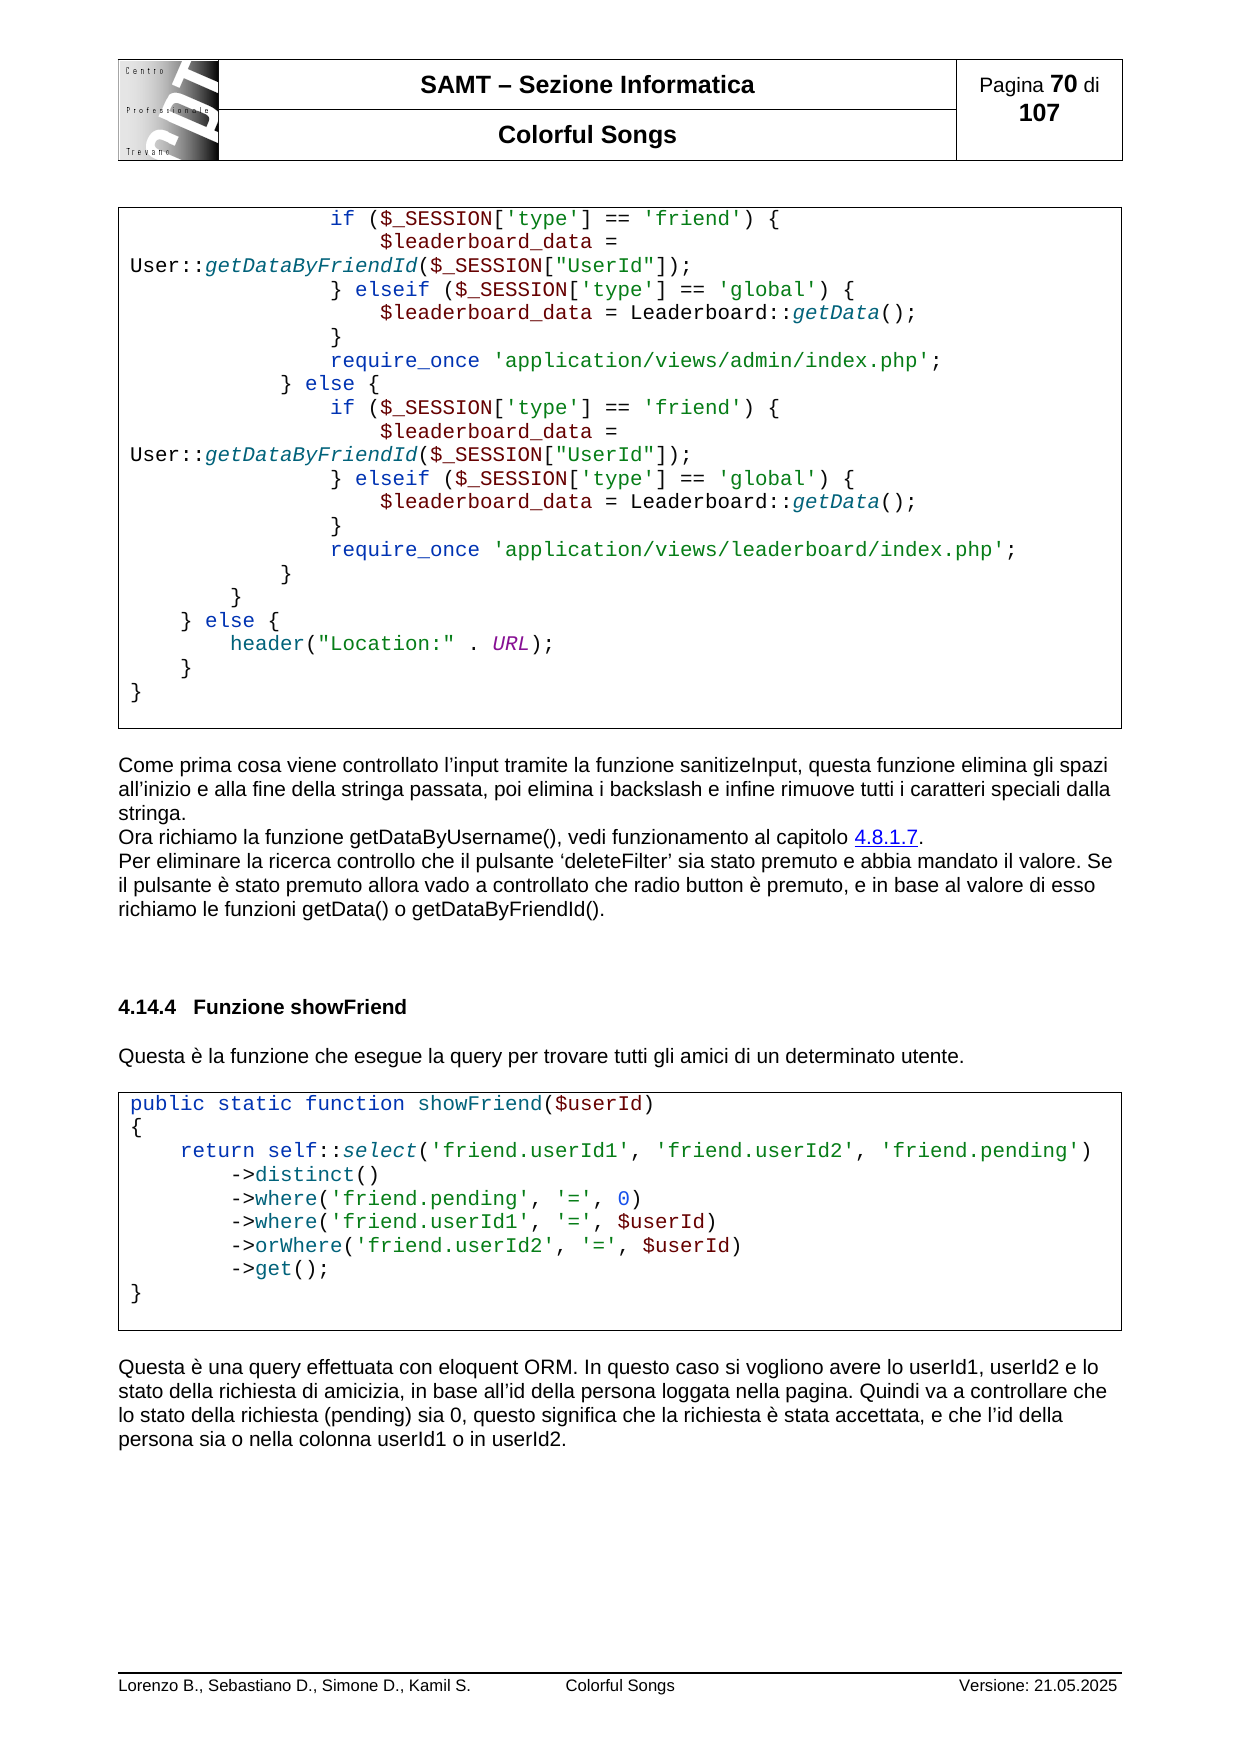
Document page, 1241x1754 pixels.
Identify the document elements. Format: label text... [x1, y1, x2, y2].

picture [118, 60, 219, 160]
table_header public static function showFriend($userId) { return self::select('friend.userId1', 'friend.userId2', 'friend.pending') ->distinct() ->where('friend.pending', '=', 0) ->where('friend.userId1', '=', $userId) ->orWhere('friend.userId2', '=', $userId) ->get(); } [119, 1093, 1121, 1330]
text Come prima cosa viene controllato l’input tramite la funzione sanitizeInput, questa funzione elimina gli spazi all’inizio e alla fine della stringa passata, poi elimina i backslash e infine rimuove tutti i caratteri speciali dalla stringa. [118, 753, 1122, 825]
text Per eliminare la ricerca controllo che il pulsante ‘deleteFilter’ sia stato premuto e abbia mandato il valore. Se il pulsante è stato premuto allora vado a controllato che radio button è premuto, e in base al valore di esso richiamo le funzioni getData() o getDataByFriendId(). [118, 849, 1122, 921]
text Questa è una query effettuata con eloquent ORM. In questo caso si vogliono avere lo userId1, userId2 e lo stato della richiesta di amicizia, in base all’id della persona loggata nella pagina. Quindi va a controllare che lo stato della richiesta (pending) sia 0, questo significa che la richiesta è stata accettata, e che l’id della persona sia o nella colonna userId1 o in userId2. [118, 1355, 1122, 1451]
text Ora richiamo la funzione getDataByUsername(), vedi funzionamento al capitolo 4.8.1.7. [118, 825, 1122, 849]
text Questa è la funzione che esegue la query per trovare tutti gli amici di un determinato utente. [118, 1044, 1122, 1068]
subtitle Funzione showFriend [118, 995, 1122, 1019]
